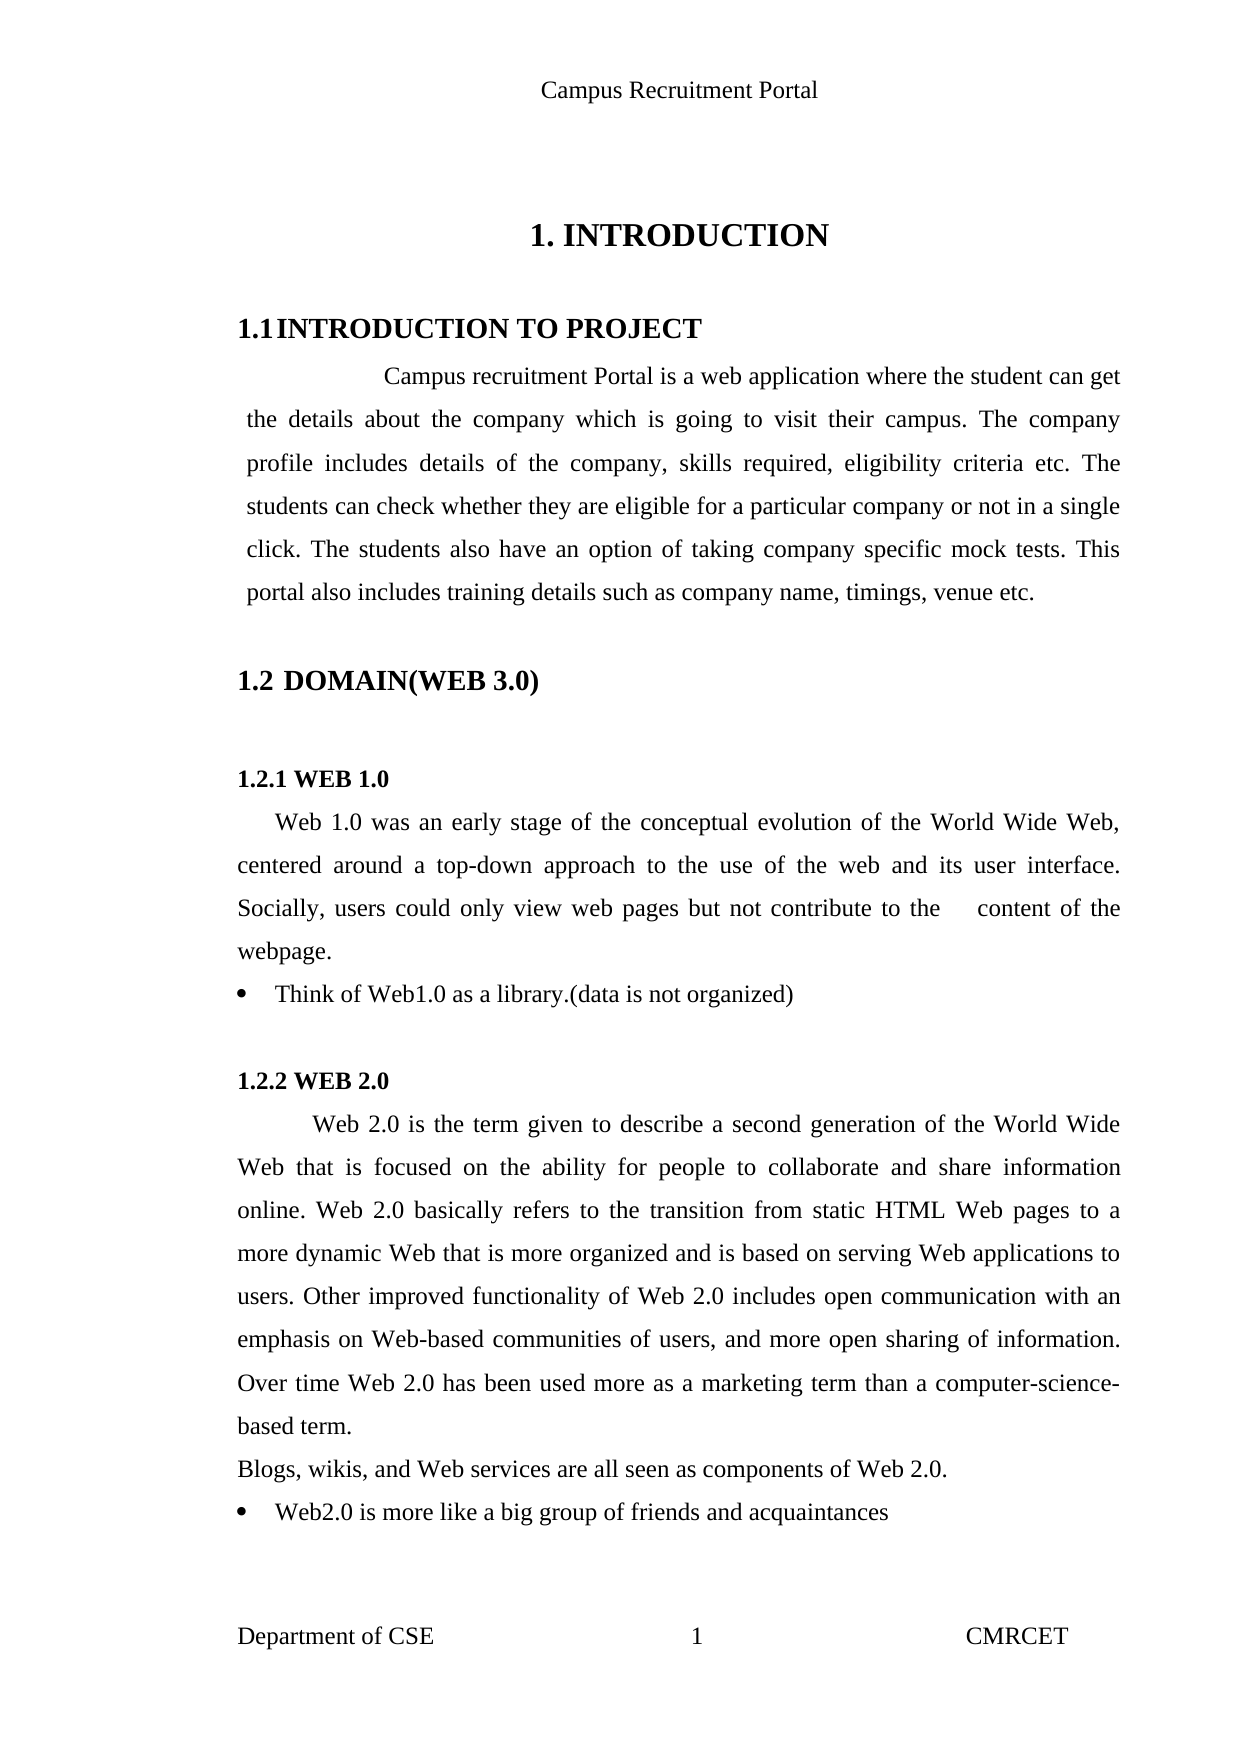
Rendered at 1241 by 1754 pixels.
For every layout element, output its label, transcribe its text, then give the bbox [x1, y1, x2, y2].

text Blogs, wikis, and Web services are all seen as components of Web 2.0. [237, 1454, 1122, 1483]
text Web 2.0 is the term given to describe a second generation of the World Wide Web that is focused on the ability for people to collaborate and share information online. Web 2.0 basically refers to the transition from static HTML Web pages to a more dynamic Web that is more organized and is based on serving Web applications to users. Other improved functionality of Web 2.0 includes open communication with an emphasis on Web-based communities of users, and more open sharing of information. Over time Web 2.0 has been used more as a marketing term than a computer-science-based term. [237, 1109, 1122, 1439]
list Web2.0 is more like a big group of friends and acquaintances [237, 1497, 1122, 1526]
text 1. INTRODUCTION [237, 215, 1122, 254]
text 1.2.1 WEB 1.0 [237, 764, 1122, 793]
text Web 1.0 was an early stage of the conceptual evolution of the World Wide Web, centered around a top-down approach to the use of the web and its user interface. Socially, users could only view web pages but not contribute to the content of the webpage. [237, 807, 1122, 965]
text 1.2.2 WEB 2.0 [237, 1066, 1122, 1094]
list INTRODUCTION TO PROJECT [237, 311, 1122, 345]
list DOMAIN(WEB 3.0) [237, 663, 1122, 697]
list Campus recruitment Portal is a web application where the student can get the details about the company which is going to visit their campus. The company profile includes details of the company, skills required, eligibility criteria etc. The students can check whether they are eligible for a particular company or not in a single click. The students also have an option of taking company specific mock tests. This portal also includes training details such as company name, timings, venue etc. [246, 361, 1122, 606]
list Think of Web1.0 as a library.(data is not organized) [237, 979, 1122, 1008]
